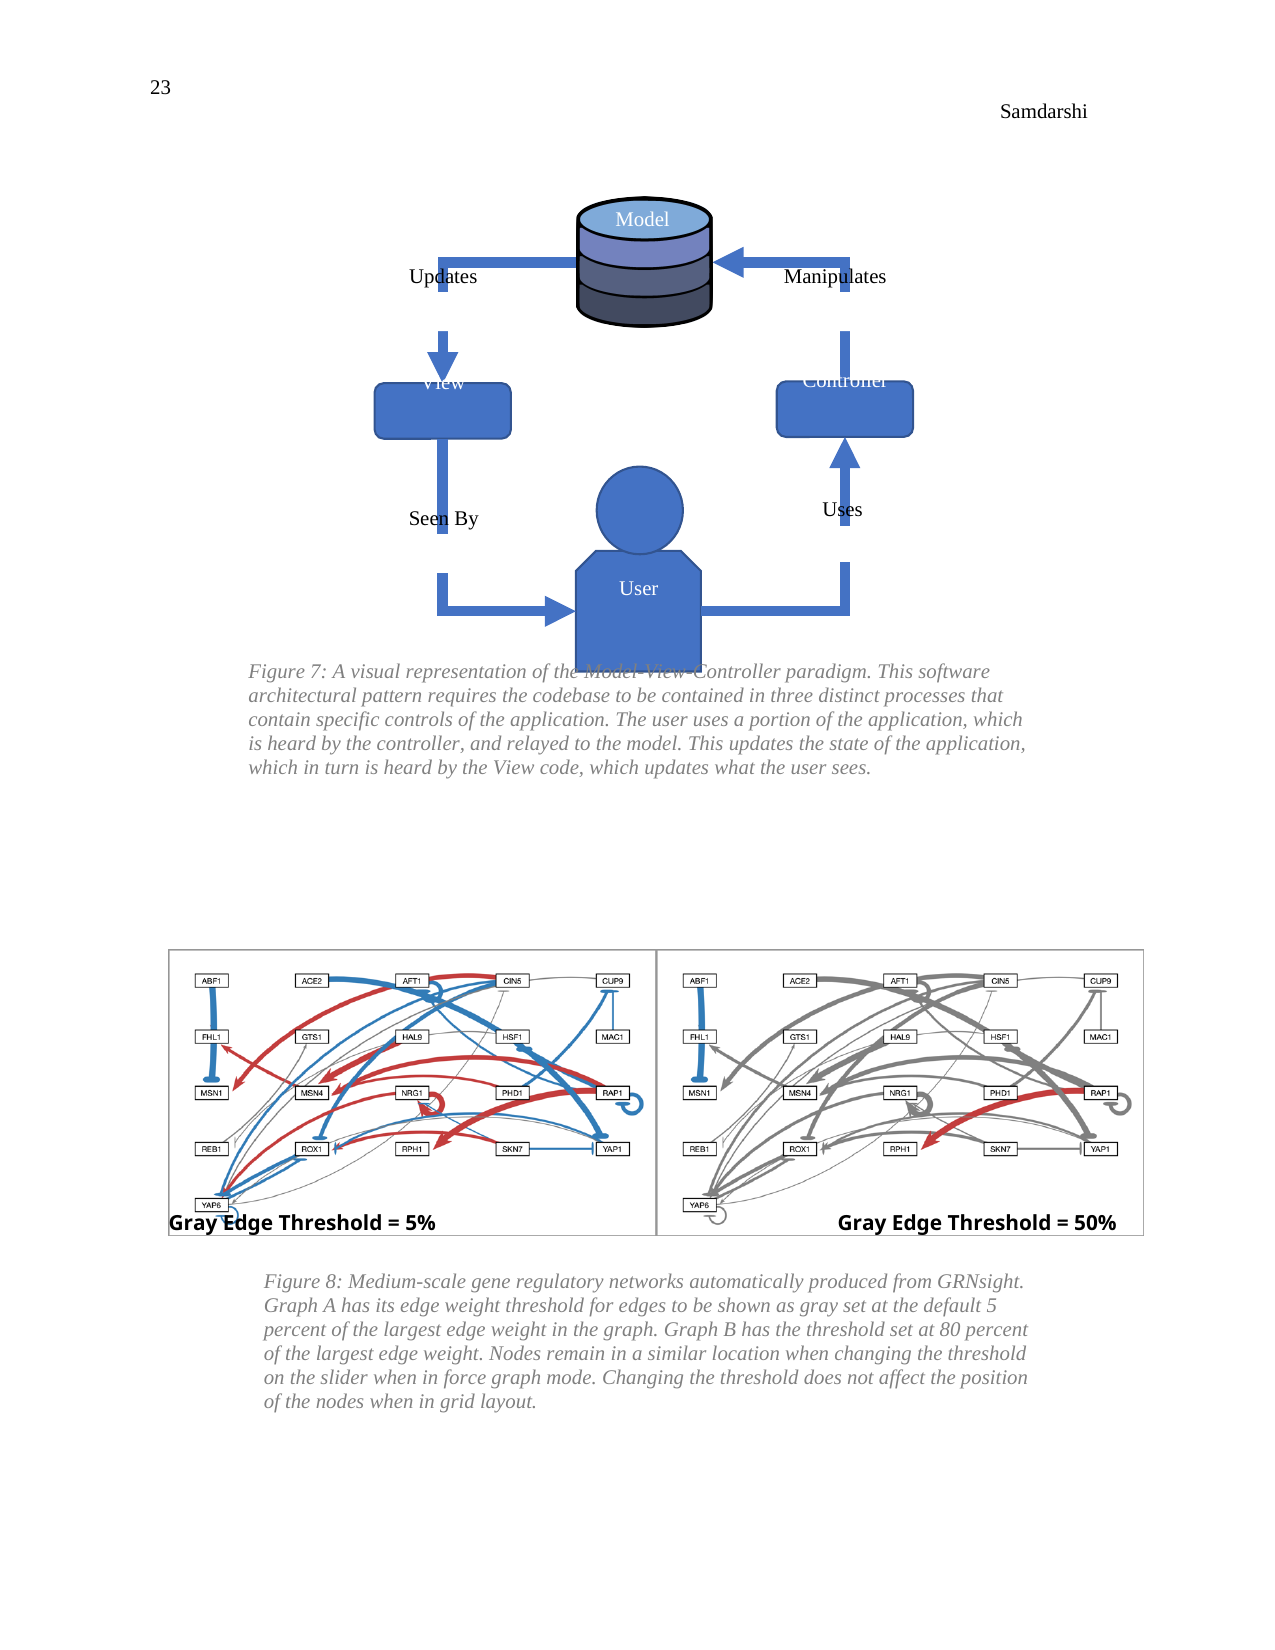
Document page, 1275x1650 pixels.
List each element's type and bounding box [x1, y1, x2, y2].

picture [168, 949, 1144, 1236]
picture [576, 196, 713, 328]
